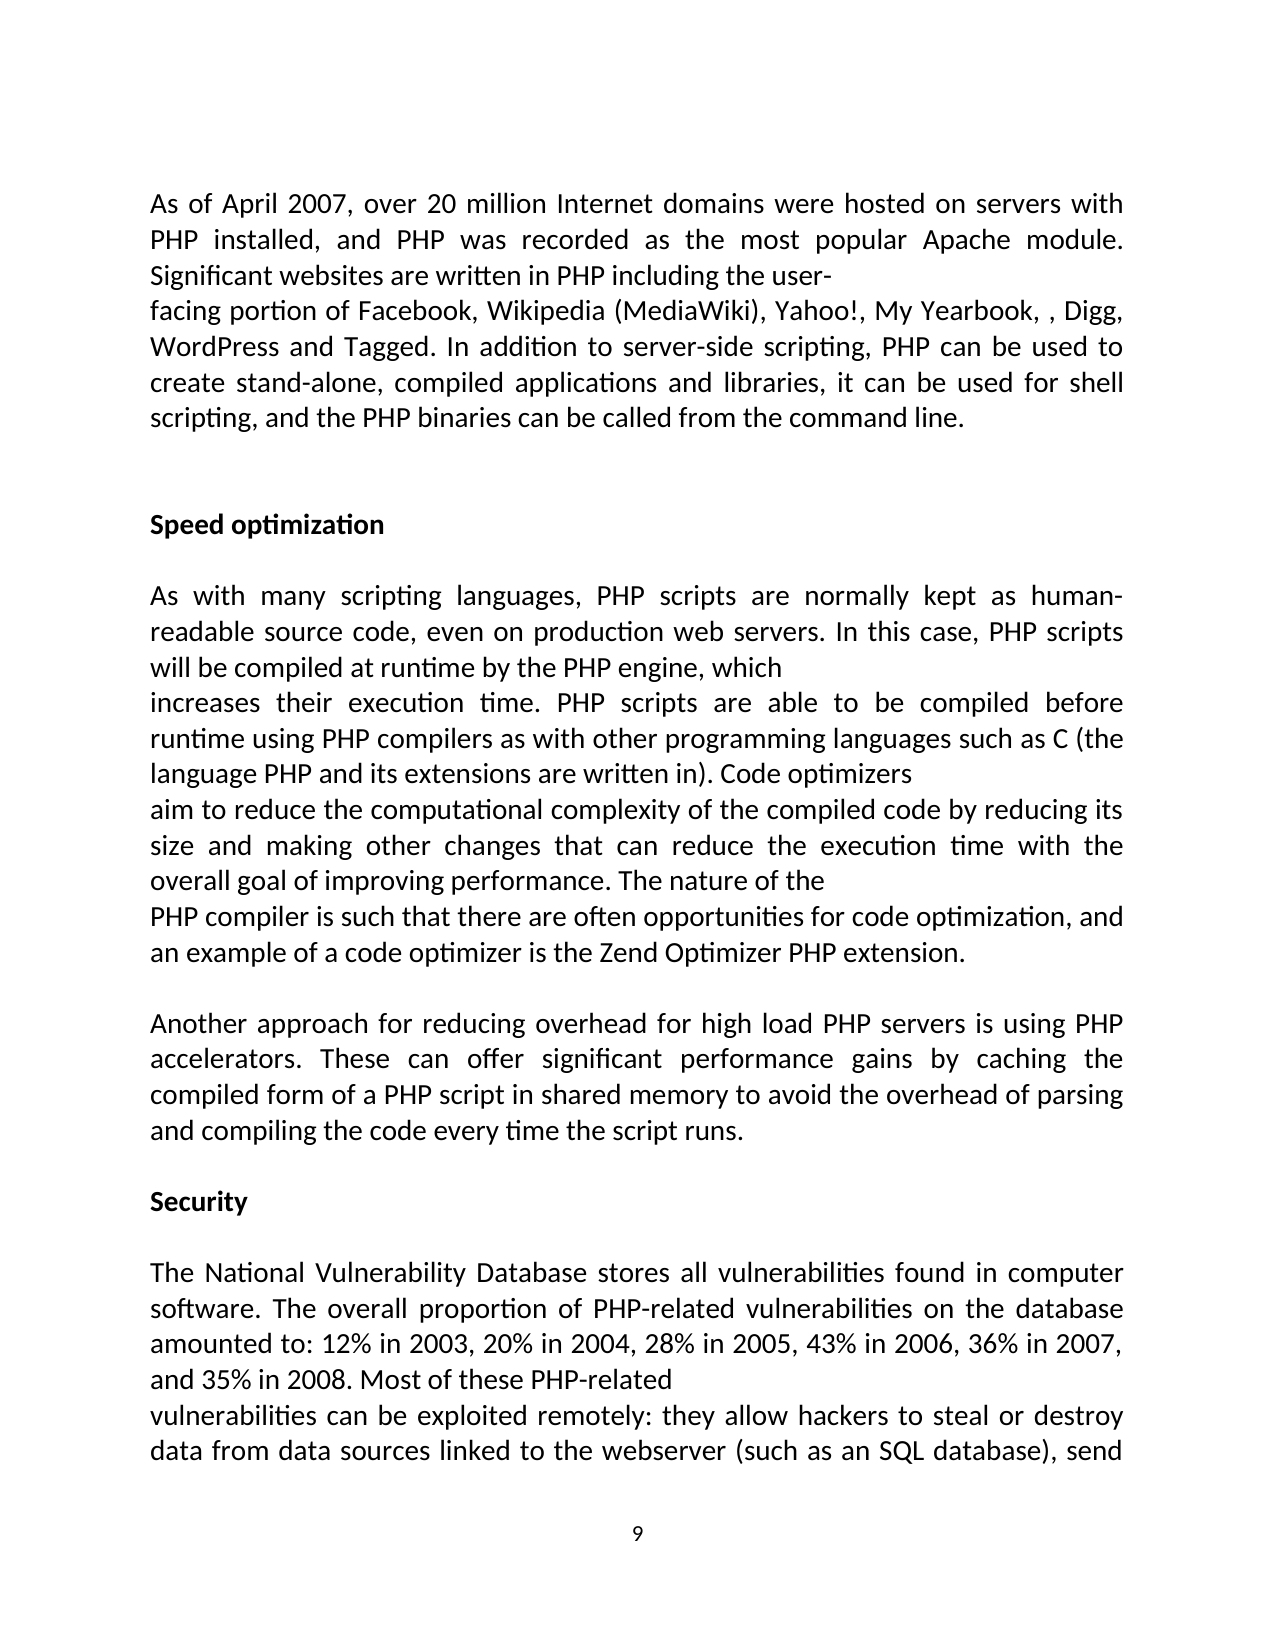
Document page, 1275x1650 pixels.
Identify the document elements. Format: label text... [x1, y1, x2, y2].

text facing portion of Facebook, Wikipedia (MediaWiki), Yahoo!, My Yearbook, , Digg, WordPress and Tagged. In addition to server-side scripting, PHP can be used to create stand-alone, compiled applications and libraries, it can be used for shell scripting, and the PHP binaries can be called from the command line. [150, 292, 1125, 435]
text As with many scripting languages, PHP scripts are normally kept as human-readable source code, even on production web servers. In this case, PHP scripts will be compiled at runtime by the PHP engine, which [150, 577, 1125, 684]
text PHP compiler is such that there are often opportunities for code optimization, and an example of a code optimizer is the Zend Optimizer PHP extension. [150, 898, 1125, 969]
text increases their execution time. PHP scripts are able to be compiled before runtime using PHP compilers as with other programming languages such as C (the language PHP and its extensions are written in). Code optimizers [150, 684, 1125, 791]
text Another approach for reducing overhead for high load PHP servers is using PHP accelerators. These can offer significant performance gains by caching the compiled form of a PHP script in shared memory to avoid the overhead of parsing and compiling the code every time the script runs. [150, 1005, 1125, 1147]
text Speed optimization [150, 506, 1125, 542]
text As of April 2007, over 20 million Internet domains were hosted on servers with PHP installed, and PHP was recorded as the most popular Apache module. Significant websites are written in PHP including the user- [150, 186, 1125, 292]
text Security [150, 1183, 1125, 1219]
text The National Vulnerability Database stores all vulnerabilities found in computer software. The overall proportion of PHP-related vulnerabilities on the database amounted to: 12% in 2003, 20% in 2004, 28% in 2005, 43% in 2006, 36% in 2007, and 35% in 2008. Most of these PHP-related [150, 1254, 1125, 1397]
text aim to reduce the computational complexity of the compiled code by reducing its size and making other changes that can reduce the execution time with the overall goal of improving performance. The nature of the [150, 791, 1125, 898]
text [150, 1397, 1125, 1468]
